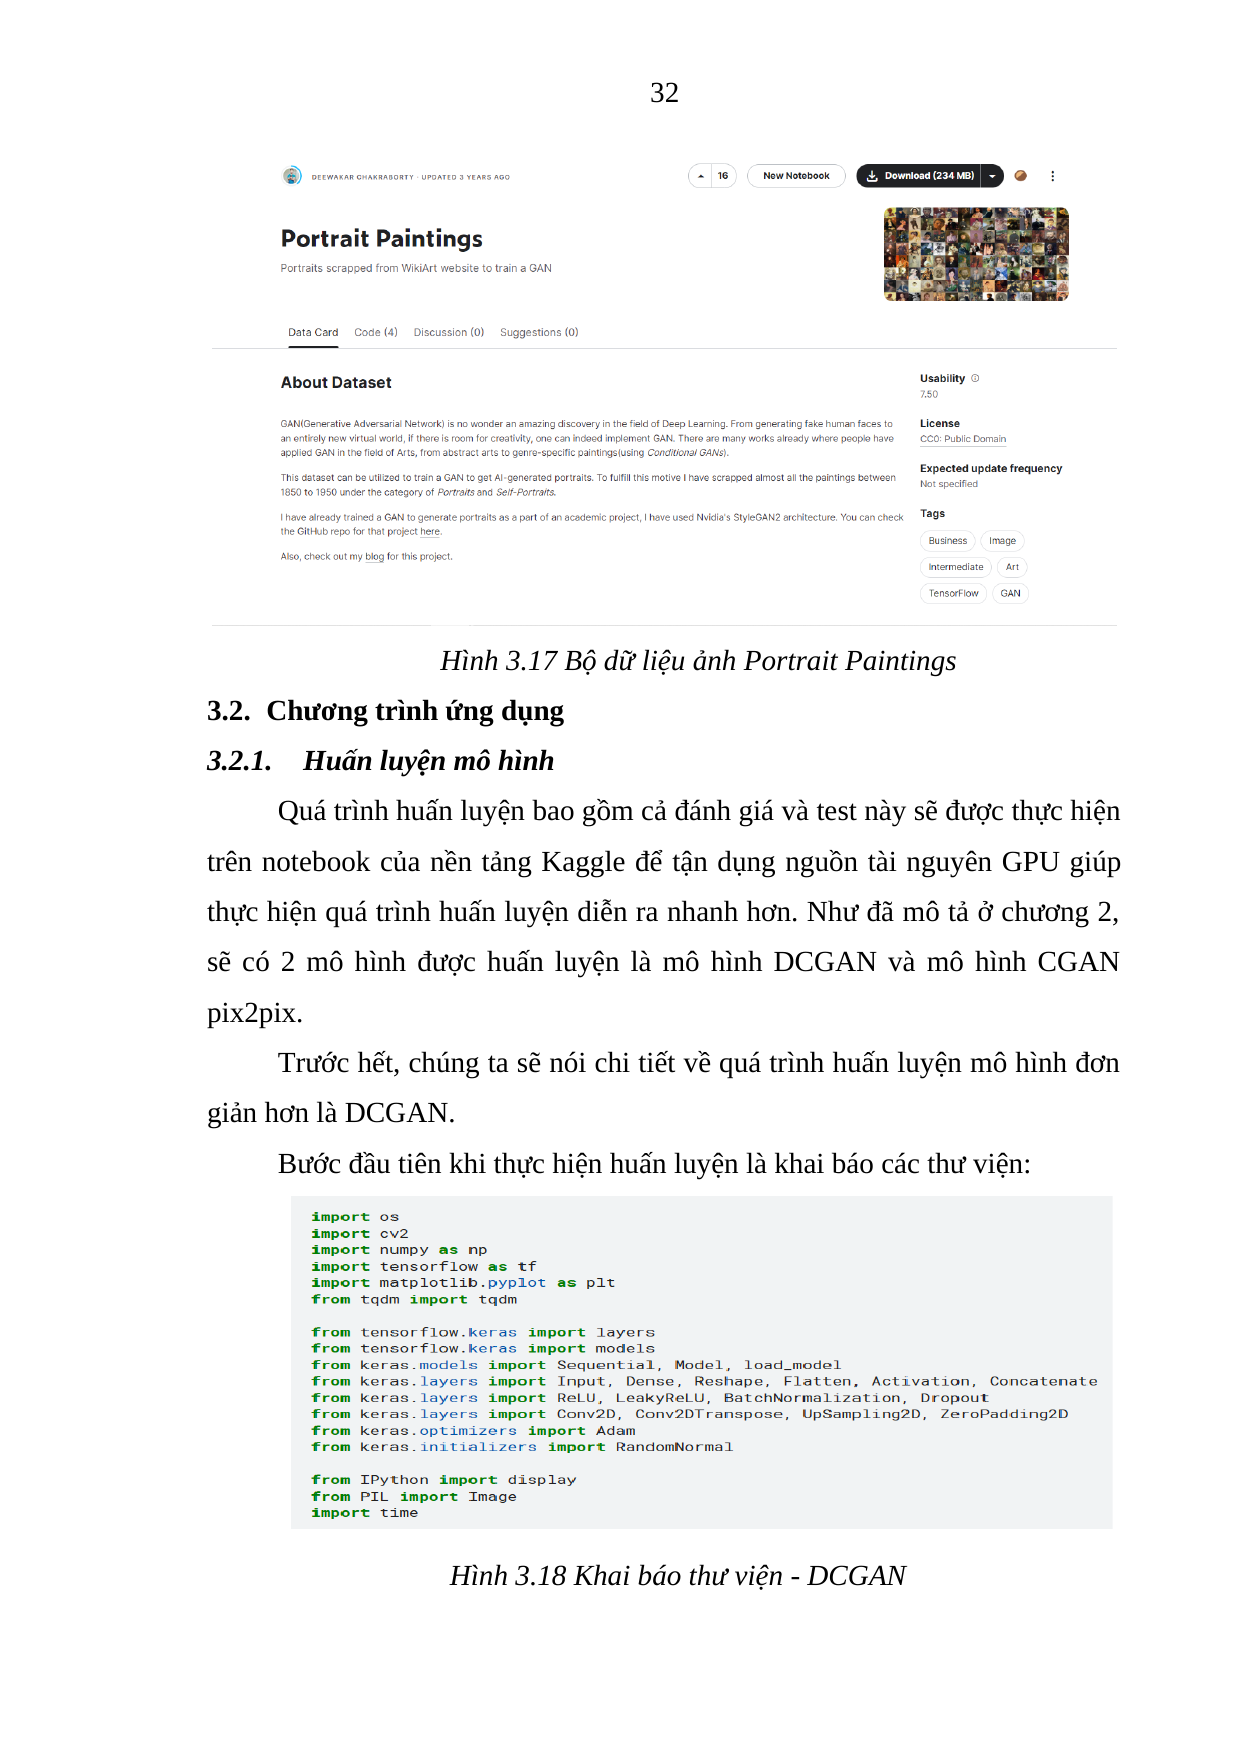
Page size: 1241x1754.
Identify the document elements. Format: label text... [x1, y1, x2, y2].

subtitle Chương trình ứng dụng [207, 693, 1122, 726]
subtitle Huấn luyện mô hình [207, 743, 1122, 777]
text Quá trình huấn luyện bao gồm cả đánh giá và test này sẽ được thực hiện trên notebook của nền tảng Kaggle để tận dụng nguồn tài nguyên GPU giúp thực hiện quá trình huấn luyện diễn ra nhanh hơn. Như đã mô tả ở chương 2, sẽ có 2 mô hình được huấn luyện là mô hình DCGAN và mô hình CGAN pix2pix. [207, 793, 1122, 1028]
picture [291, 1196, 1113, 1529]
text Bước đầu tiên khi thực hiện huấn luyện là khai báo các thư viện: [207, 1146, 1122, 1179]
text Trước hết, chúng ta sẽ nói chi tiết về quá trình huấn luyện mô hình đơn giản hơn là DCGAN. [207, 1045, 1122, 1129]
picture [212, 147, 1117, 626]
